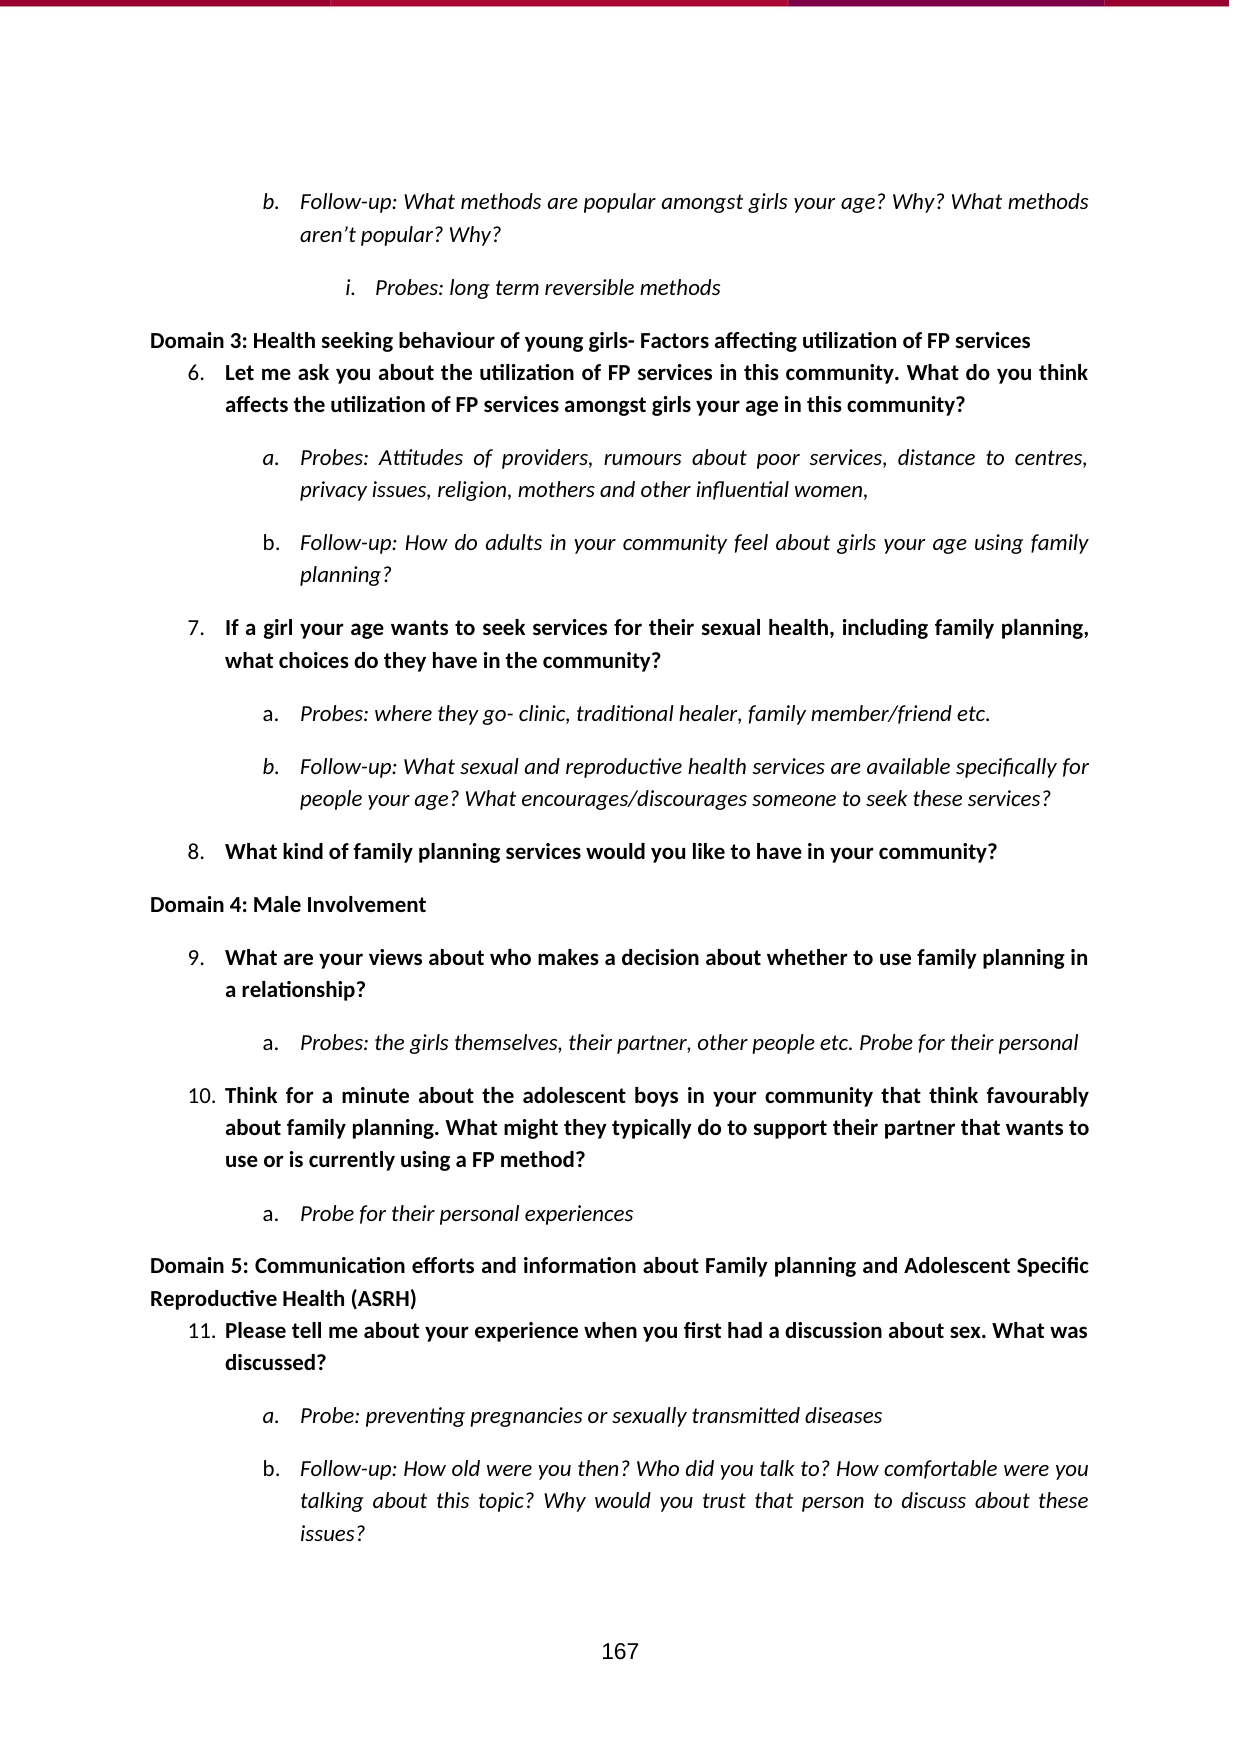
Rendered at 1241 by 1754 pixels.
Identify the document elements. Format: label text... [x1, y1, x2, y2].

list Probes: the girls themselves, their partner, other people etc. Probe for their personal [262, 1028, 1090, 1056]
list What are your views about who makes a decision about whether to use family planning in a relationship? [187, 943, 1090, 1003]
list Probe: preventing pregnancies or sexually transmitted diseases [262, 1401, 1090, 1429]
list Domain 4: Male Involvement [150, 890, 1090, 918]
list Think for a minute about the adolescent boys in your community that think favourably about family planning. What might they typically do to support their partner that wants to use or is currently using a FP method? [187, 1081, 1090, 1174]
list Let me ask you about the utilization of FP services in this community. What do you think affects the utilization of FP services amongst girls your age in this community? [187, 358, 1090, 418]
list What kind of family planning services would you like to have in your community? [187, 837, 1090, 865]
list Follow-up: How old were you then? Who did you talk to? How comfortable were you talking about this topic? Why would you trust that person to discuss about these issues? [262, 1454, 1090, 1547]
text Domain 5: Communication efforts and information about Family planning and Adolescent Specific Reproductive Health (ASRH) [150, 1252, 1090, 1312]
text Domain 3: Health seeking behaviour of young girls- Factors affecting utilization of FP services [150, 326, 1090, 354]
list Probes: Attitudes of providers, rumours about poor services, distance to centres, privacy issues, religion, mothers and other influential women, [262, 443, 1090, 503]
picture [0, 0, 1229, 1718]
list Follow-up: How do adults in your community feel about girls your age using family planning? [262, 528, 1090, 588]
list Follow-up: What methods are popular amongst girls your age? Why? What methods aren’t popular? Why? [262, 187, 1090, 248]
list Please tell me about your experience when you first had a discussion about sex. What was discussed? [187, 1316, 1090, 1376]
list Probes: where they go- clinic, traditional healer, family member/friend etc. [262, 699, 1090, 727]
list If a girl your age wants to seek services for their sexual health, including family planning, what choices do they have in the community? [187, 613, 1090, 674]
list Probes: long term reversible methods [356, 273, 1090, 301]
list Probe for their personal experiences [262, 1199, 1090, 1227]
list Follow-up: What sexual and reproductive health services are available specifically for people your age? What encourages/discourages someone to seek these services? [262, 752, 1090, 812]
